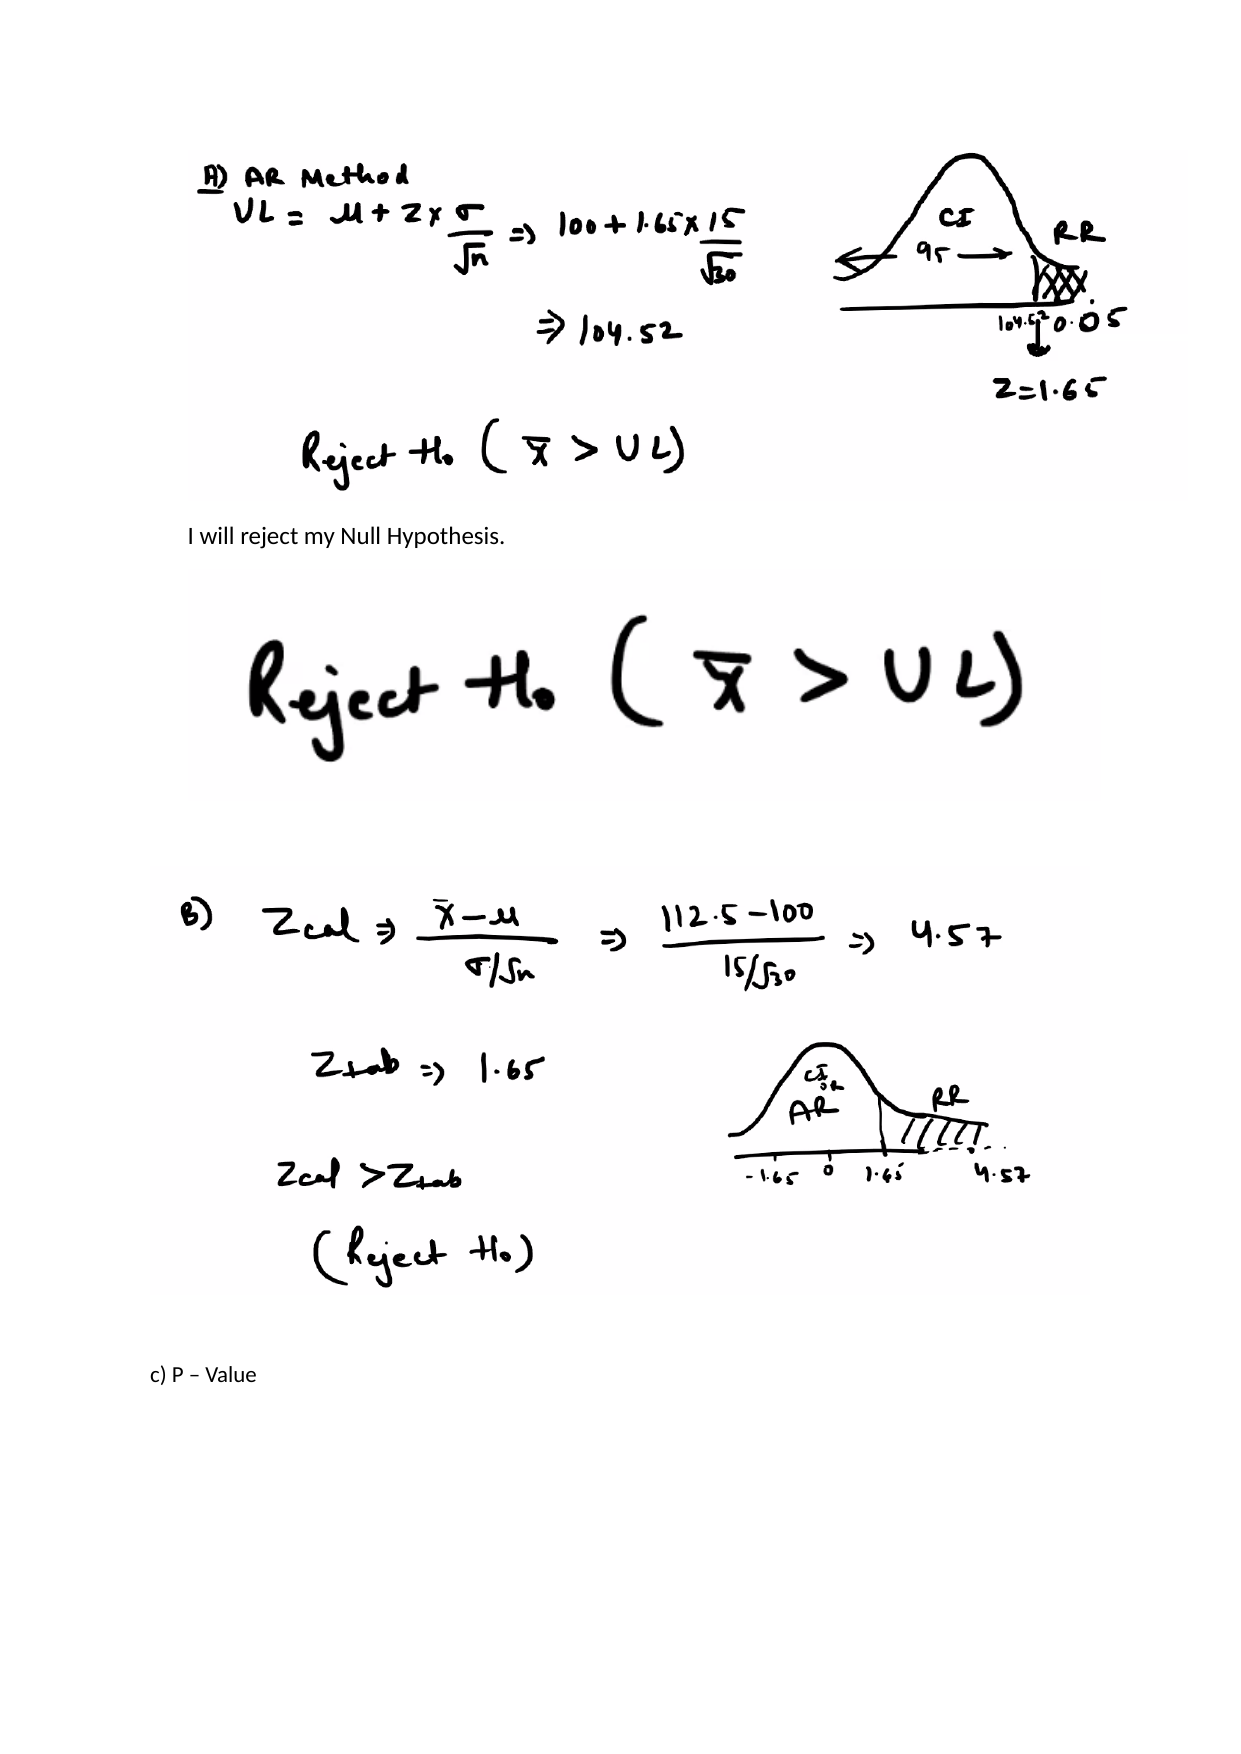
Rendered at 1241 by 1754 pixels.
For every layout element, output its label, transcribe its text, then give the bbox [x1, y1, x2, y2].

picture [187, 150, 1189, 501]
picture [187, 569, 1102, 801]
text c) P – Value [150, 1360, 1090, 1388]
picture [150, 866, 1091, 1295]
text I will reject my Null Hypothesis. [187, 520, 1090, 550]
